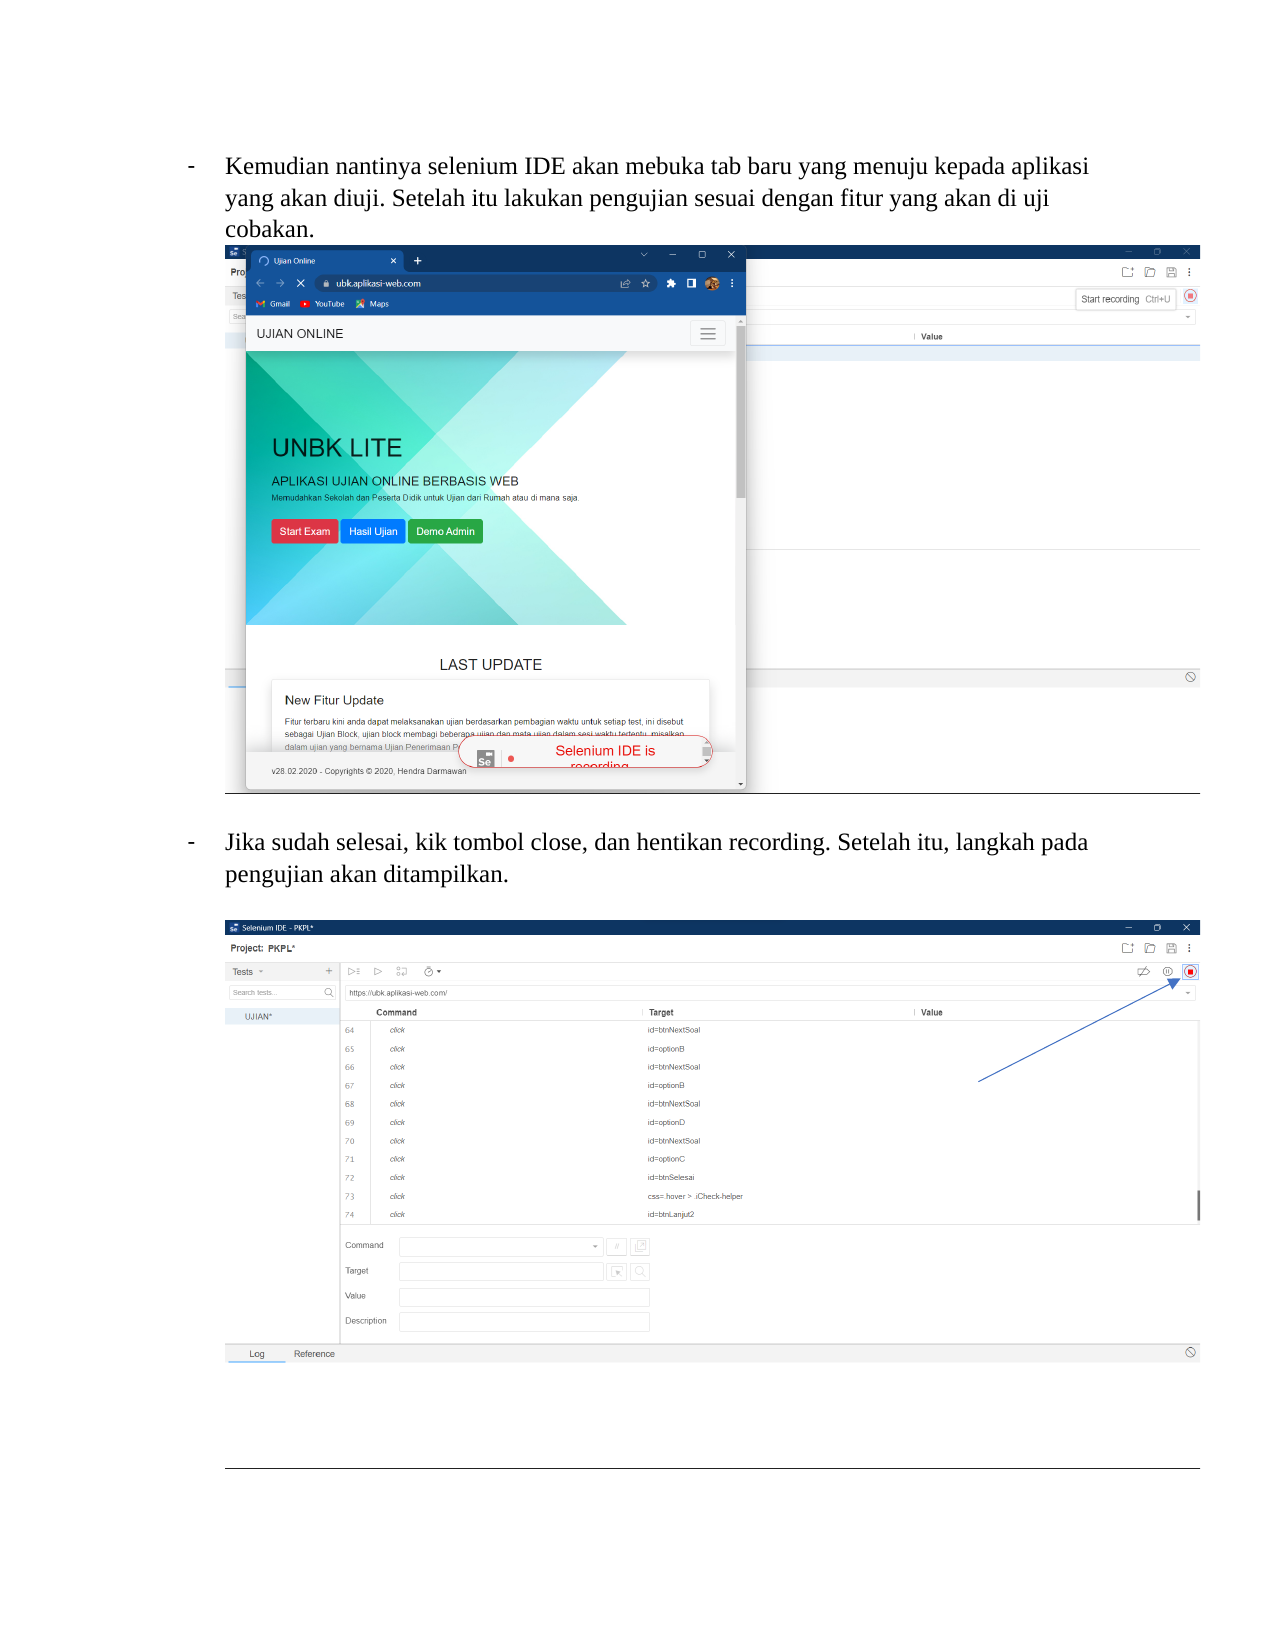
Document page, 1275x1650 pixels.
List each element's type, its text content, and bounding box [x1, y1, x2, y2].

list Kemudian nantinya selenium IDE akan mebuka tab baru yang menuju kepada aplikasi yang akan diuji. Setelah itu lakukan pengujian sesuai dengan fitur yang akan di uji cobakan. [187, 150, 1125, 243]
picture [225, 920, 1200, 1469]
picture [225, 245, 1200, 794]
list Jika sudah selesai, kik tombol close, dan hentikan recording. Setelah itu, langkah pada pengujian akan ditampilkan. [187, 827, 1125, 888]
